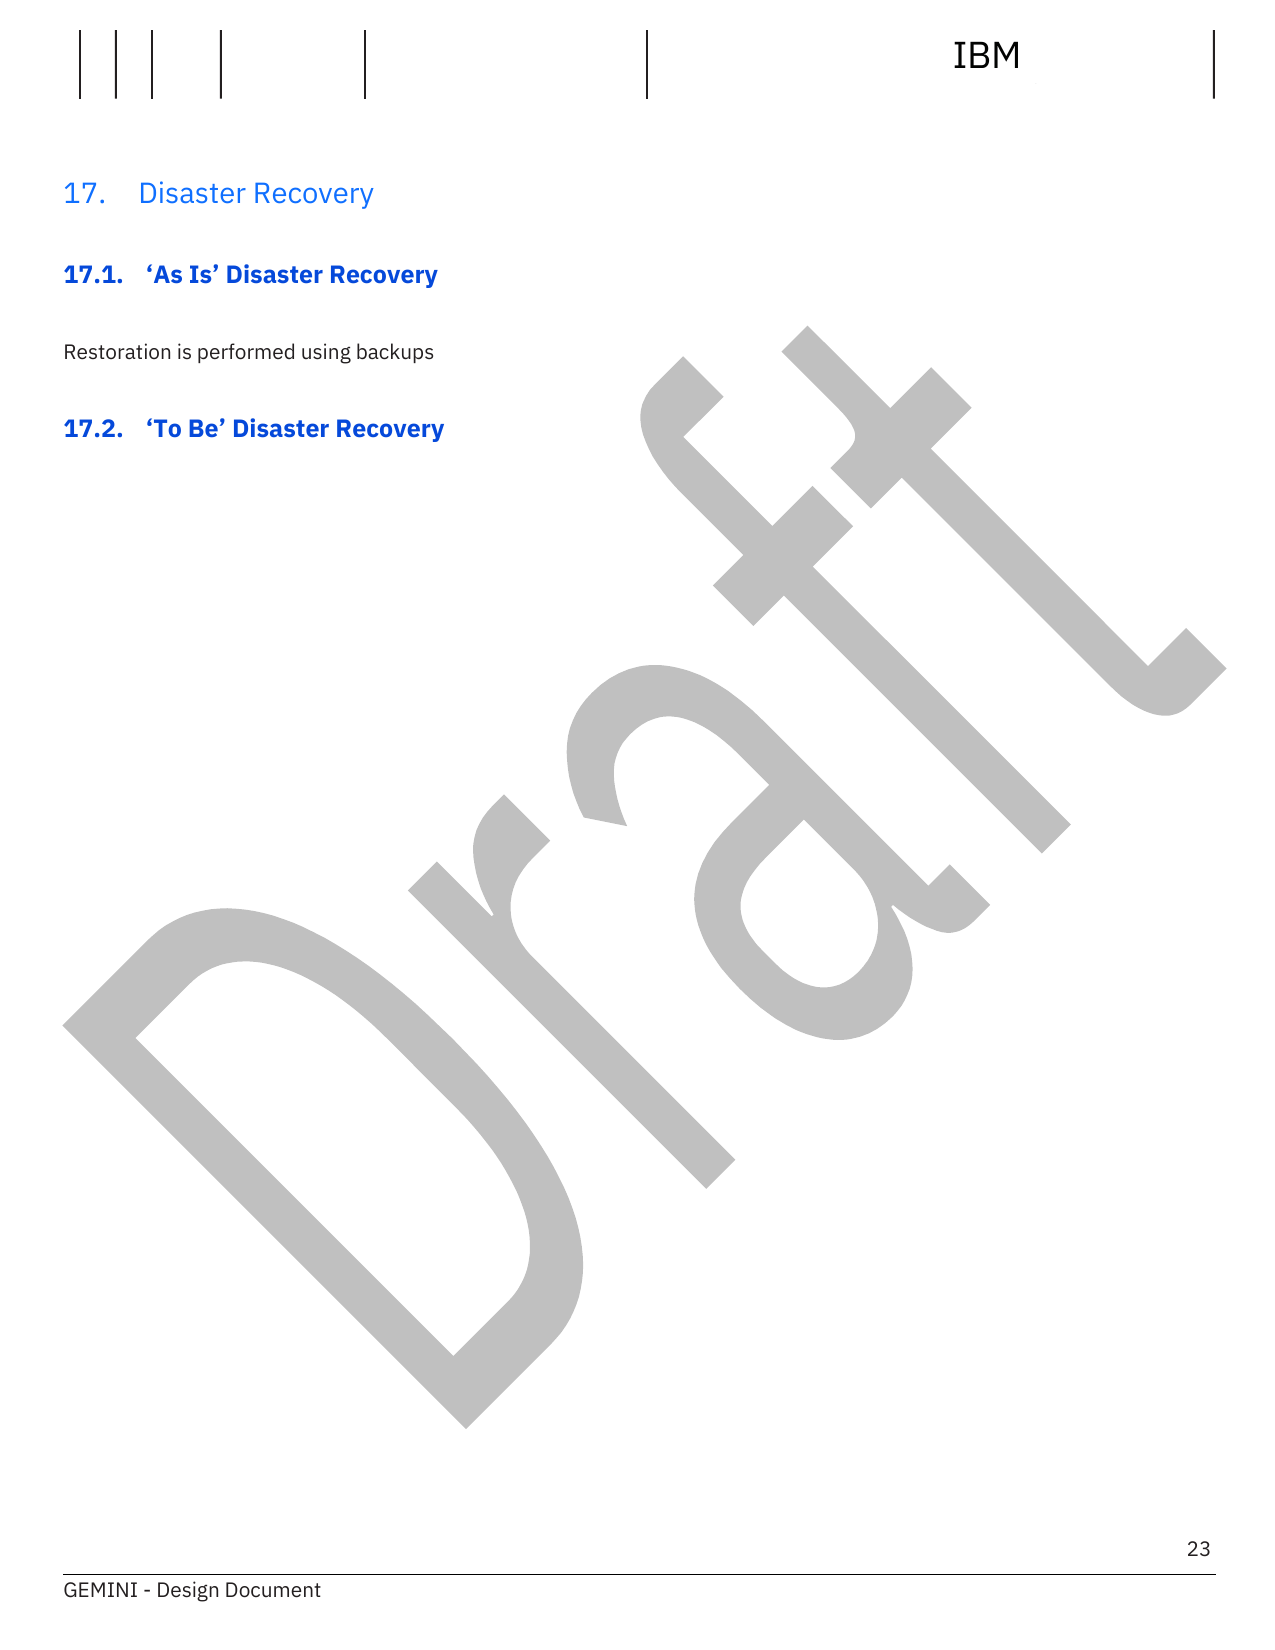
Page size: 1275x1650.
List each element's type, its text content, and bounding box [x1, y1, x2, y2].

subtitle Disaster Recovery [63, 175, 1173, 211]
subtitle ‘As Is’ Disaster Recovery [63, 261, 1212, 290]
subtitle ‘To Be’ Disaster Recovery [63, 414, 1212, 444]
text Restoration is performed using backups [63, 340, 1173, 364]
